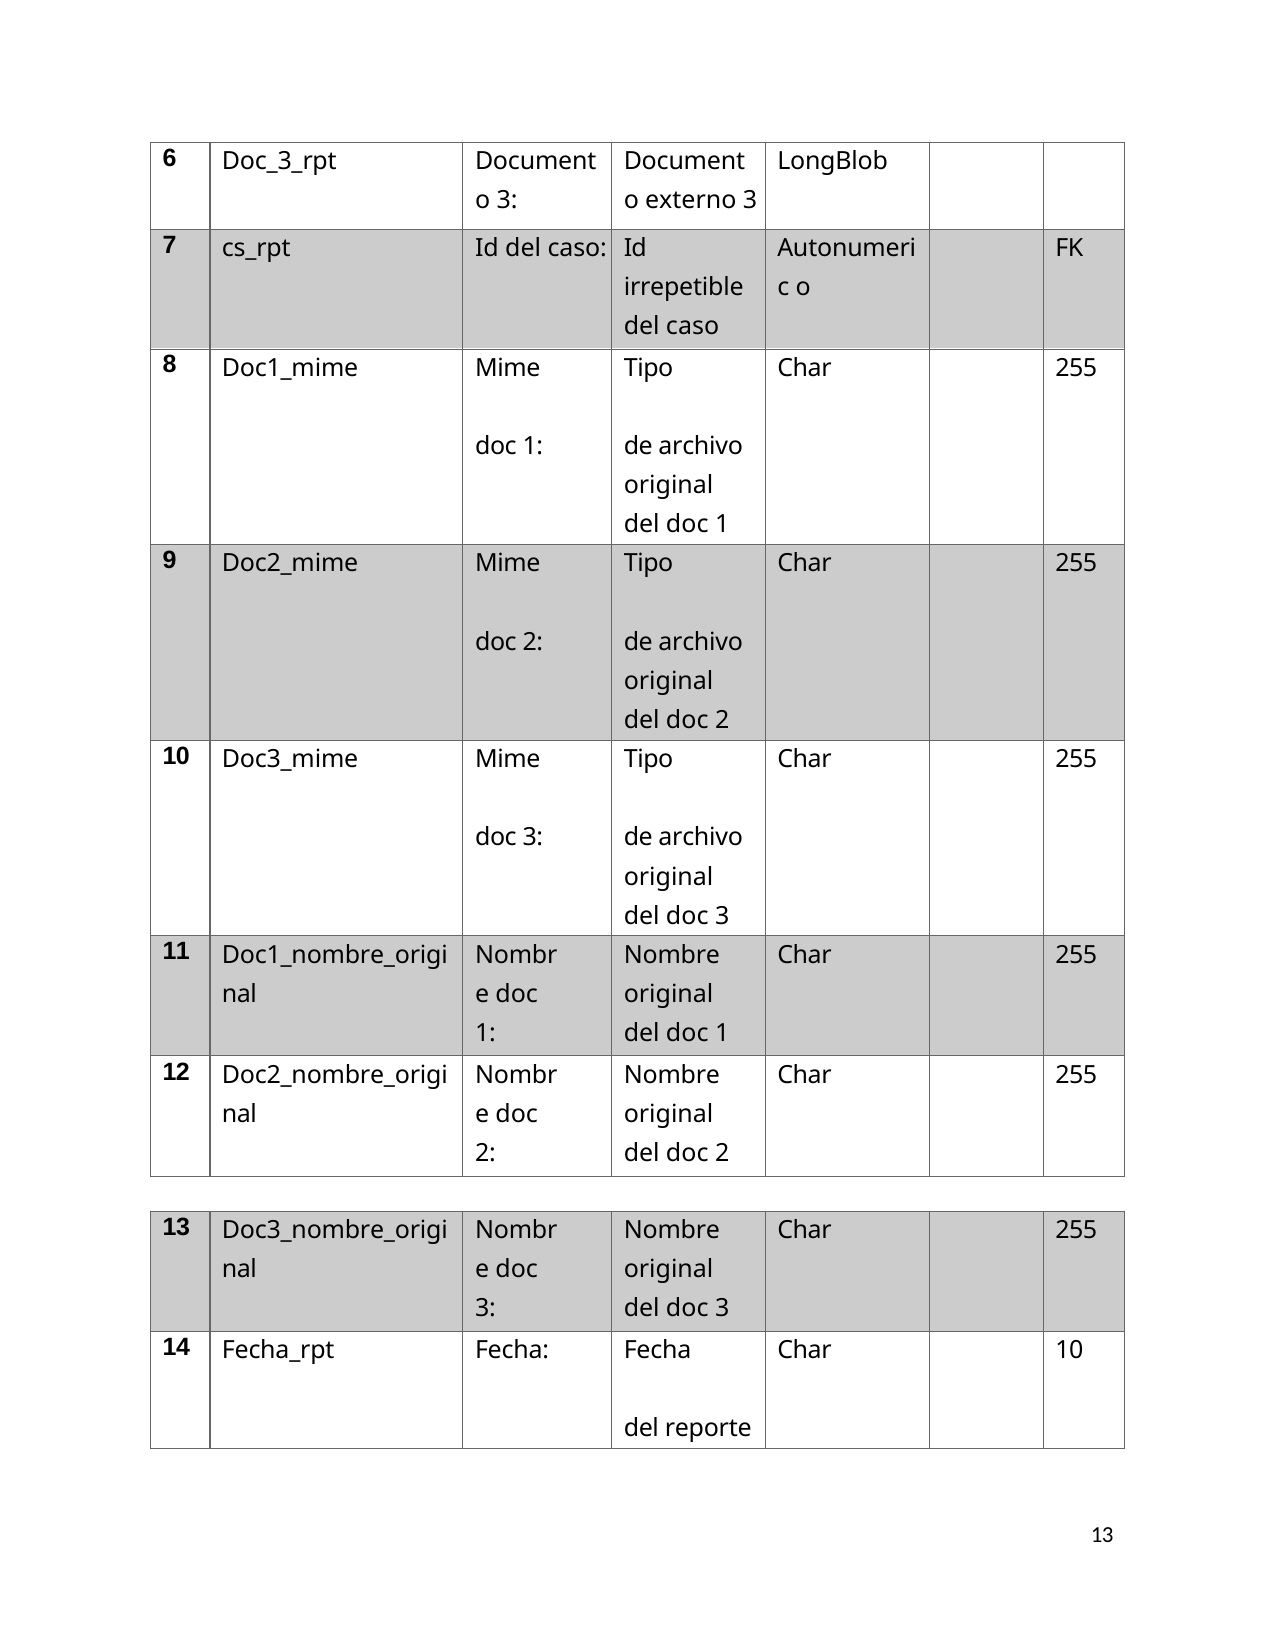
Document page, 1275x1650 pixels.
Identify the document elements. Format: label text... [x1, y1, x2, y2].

table_cell 11 [151, 936, 209, 1055]
table_cell 7 [151, 230, 209, 348]
table_cell Nombre original del doc 2 [612, 1056, 765, 1176]
table_cell Mime doc 1: [463, 350, 611, 544]
table_cell Nombre original del doc 1 [612, 936, 765, 1055]
table_cell 255 [1044, 350, 1124, 544]
table_cell Tipo de archivo original del doc 3 [612, 741, 765, 935]
table_cell 8 [151, 350, 209, 544]
table_cell 10 [151, 741, 209, 935]
table_cell [930, 143, 1043, 228]
table_header 13 [151, 1212, 209, 1331]
table_cell [930, 741, 1043, 935]
table_cell Documento externo 3 [612, 143, 765, 228]
table_cell Mime doc 3: [463, 741, 611, 935]
table_cell Doc2_mime [211, 545, 462, 740]
table_cell [1044, 143, 1124, 228]
table_cell Tipo de archivo original del doc 2 [612, 545, 765, 740]
table_cell cs_rpt [211, 230, 462, 348]
table_cell Tipo de archivo original del doc 1 [612, 350, 765, 544]
table_cell Doc_3_rpt [211, 143, 462, 228]
table_cell Mime doc 2: [463, 545, 611, 740]
table_cell Nombre doc 2: [463, 1056, 611, 1176]
table_cell 255 [1044, 936, 1124, 1055]
table_header Char [766, 1212, 929, 1331]
table_cell Fecha: [463, 1332, 611, 1448]
table_cell Id irrepetible del caso [612, 230, 765, 348]
table_cell 14 [151, 1332, 209, 1448]
table_cell Char [766, 350, 929, 544]
table_header 255 [1044, 1212, 1124, 1331]
table_cell [930, 230, 1043, 348]
table_cell [930, 1332, 1043, 1448]
table_cell Char [766, 1056, 929, 1176]
table_cell 9 [151, 545, 209, 740]
table_cell 255 [1044, 545, 1124, 740]
table_cell Char [766, 1332, 929, 1448]
table_cell 12 [151, 1056, 209, 1176]
table_header Doc3_nombre_origi nal [211, 1212, 462, 1331]
table_cell FK [1044, 230, 1124, 348]
table_cell Char [766, 545, 929, 740]
table_cell Doc1_nombre_origi nal [211, 936, 462, 1055]
table_cell Autonumeric o [766, 230, 929, 348]
table_cell Char [766, 741, 929, 935]
table_cell Doc2_nombre_origi nal [211, 1056, 462, 1176]
table_cell [930, 936, 1043, 1055]
table_cell 6 [151, 143, 209, 228]
table_cell [930, 1056, 1043, 1176]
table_header [930, 1212, 1043, 1331]
table_cell LongBlob [766, 143, 929, 228]
table_header Nombre original del doc 3 [612, 1212, 765, 1331]
table_cell Char [766, 936, 929, 1055]
table_cell Nombre doc 1: [463, 936, 611, 1055]
table_cell [930, 350, 1043, 544]
table_cell Id del caso: [463, 230, 611, 348]
table_cell Doc3_mime [211, 741, 462, 935]
table_cell 255 [1044, 1056, 1124, 1176]
table_cell Fecha del reporte [612, 1332, 765, 1448]
table_header Nombre doc 3: [463, 1212, 611, 1331]
table_cell 255 [1044, 741, 1124, 935]
table_cell 10 [1044, 1332, 1124, 1448]
table_cell Doc1_mime [211, 350, 462, 544]
table_cell Document o 3: [463, 143, 611, 228]
table_cell [930, 545, 1043, 740]
table_cell Fecha_rpt [211, 1332, 462, 1448]
